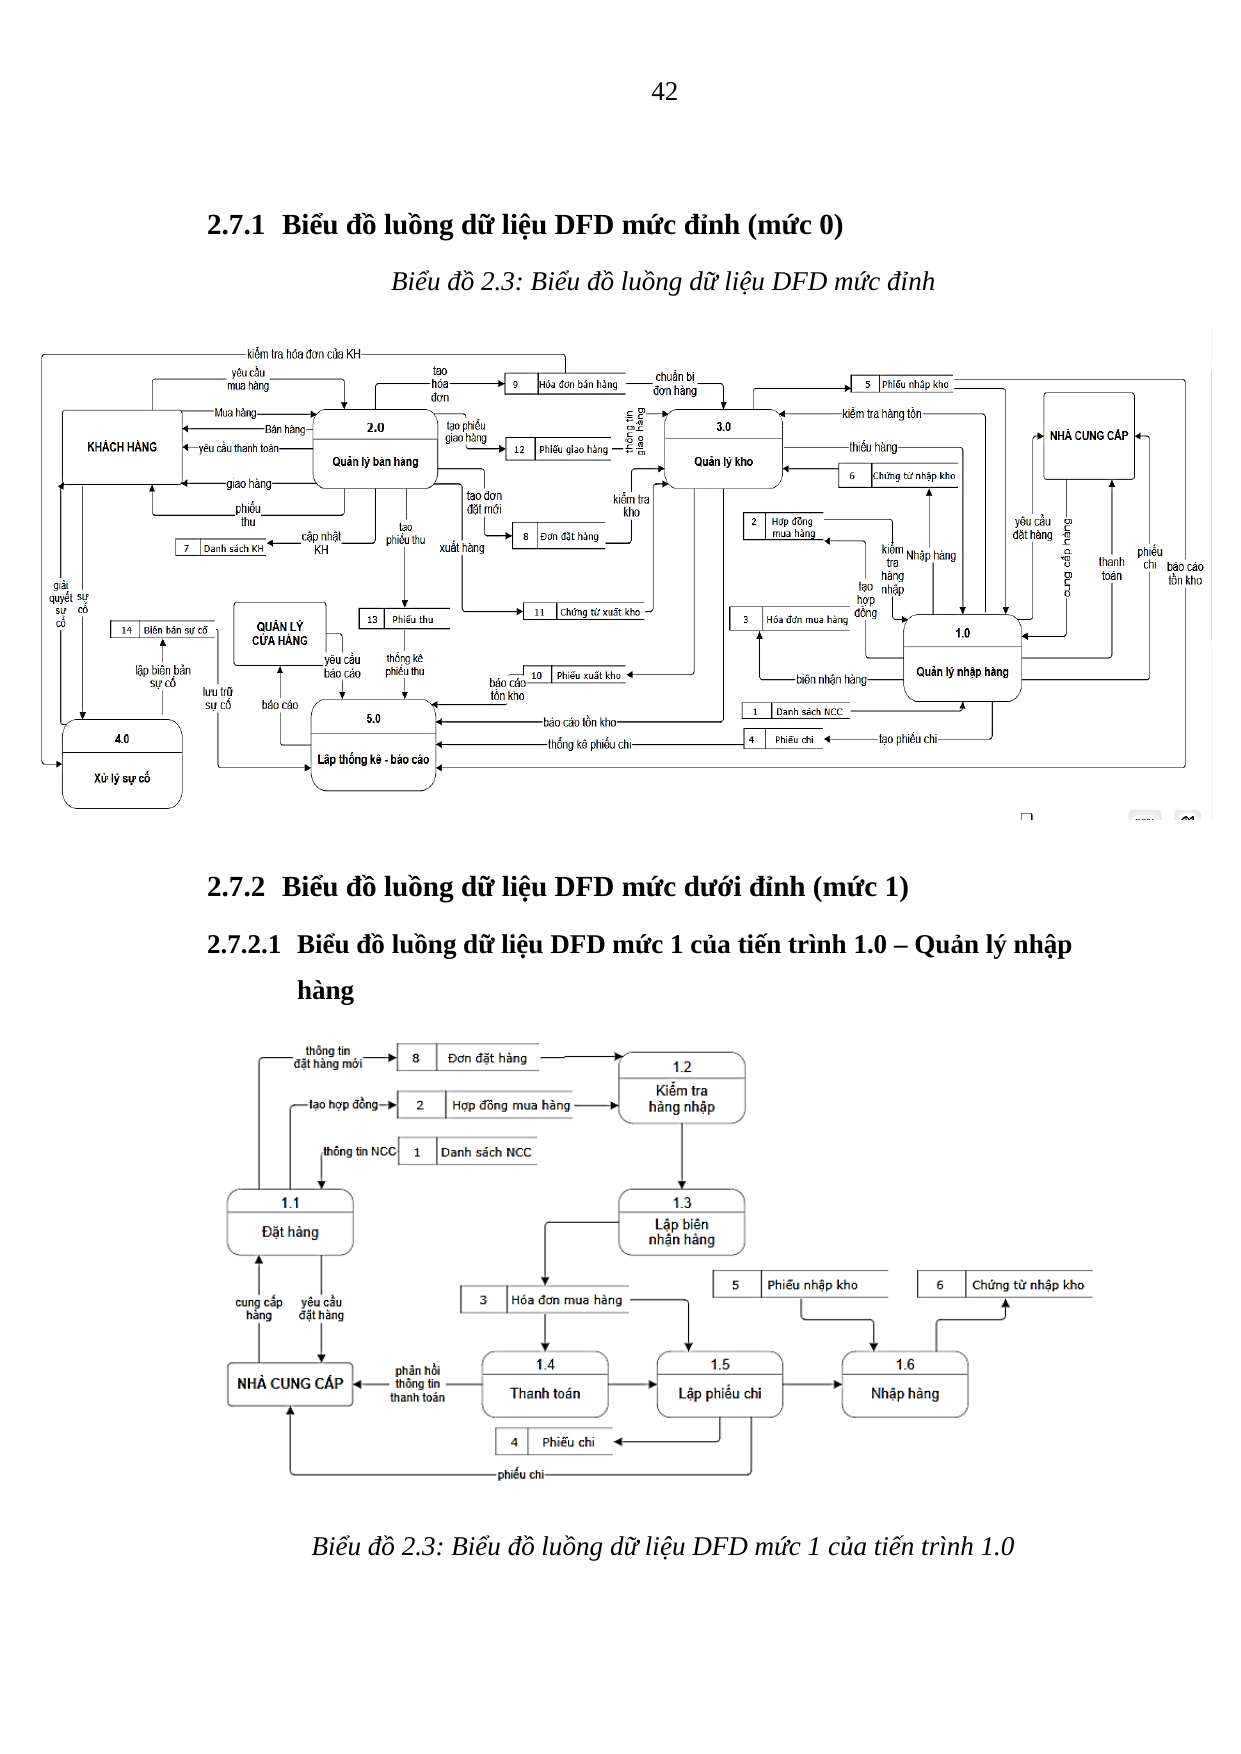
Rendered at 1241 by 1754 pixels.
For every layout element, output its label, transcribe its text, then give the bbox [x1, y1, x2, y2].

subtitle Biểu đồ luồng dữ liệu DFD mức dưới đỉnh (mức 1) [207, 820, 1122, 903]
subtitle Biểu đồ luồng dữ liệu DFD mức đỉnh (mức 0) [207, 207, 1122, 240]
picture [28, 328, 1212, 820]
subtitle Biểu đồ luồng dữ liệu DFD mức 1 của tiến trình 1.0 – Quản lý nhập hàng [207, 928, 1122, 1006]
picture [220, 1025, 1109, 1514]
text Biểu đồ 2.3: Biểu đồ luồng dữ liệu DFD mức đỉnh [207, 265, 1122, 297]
